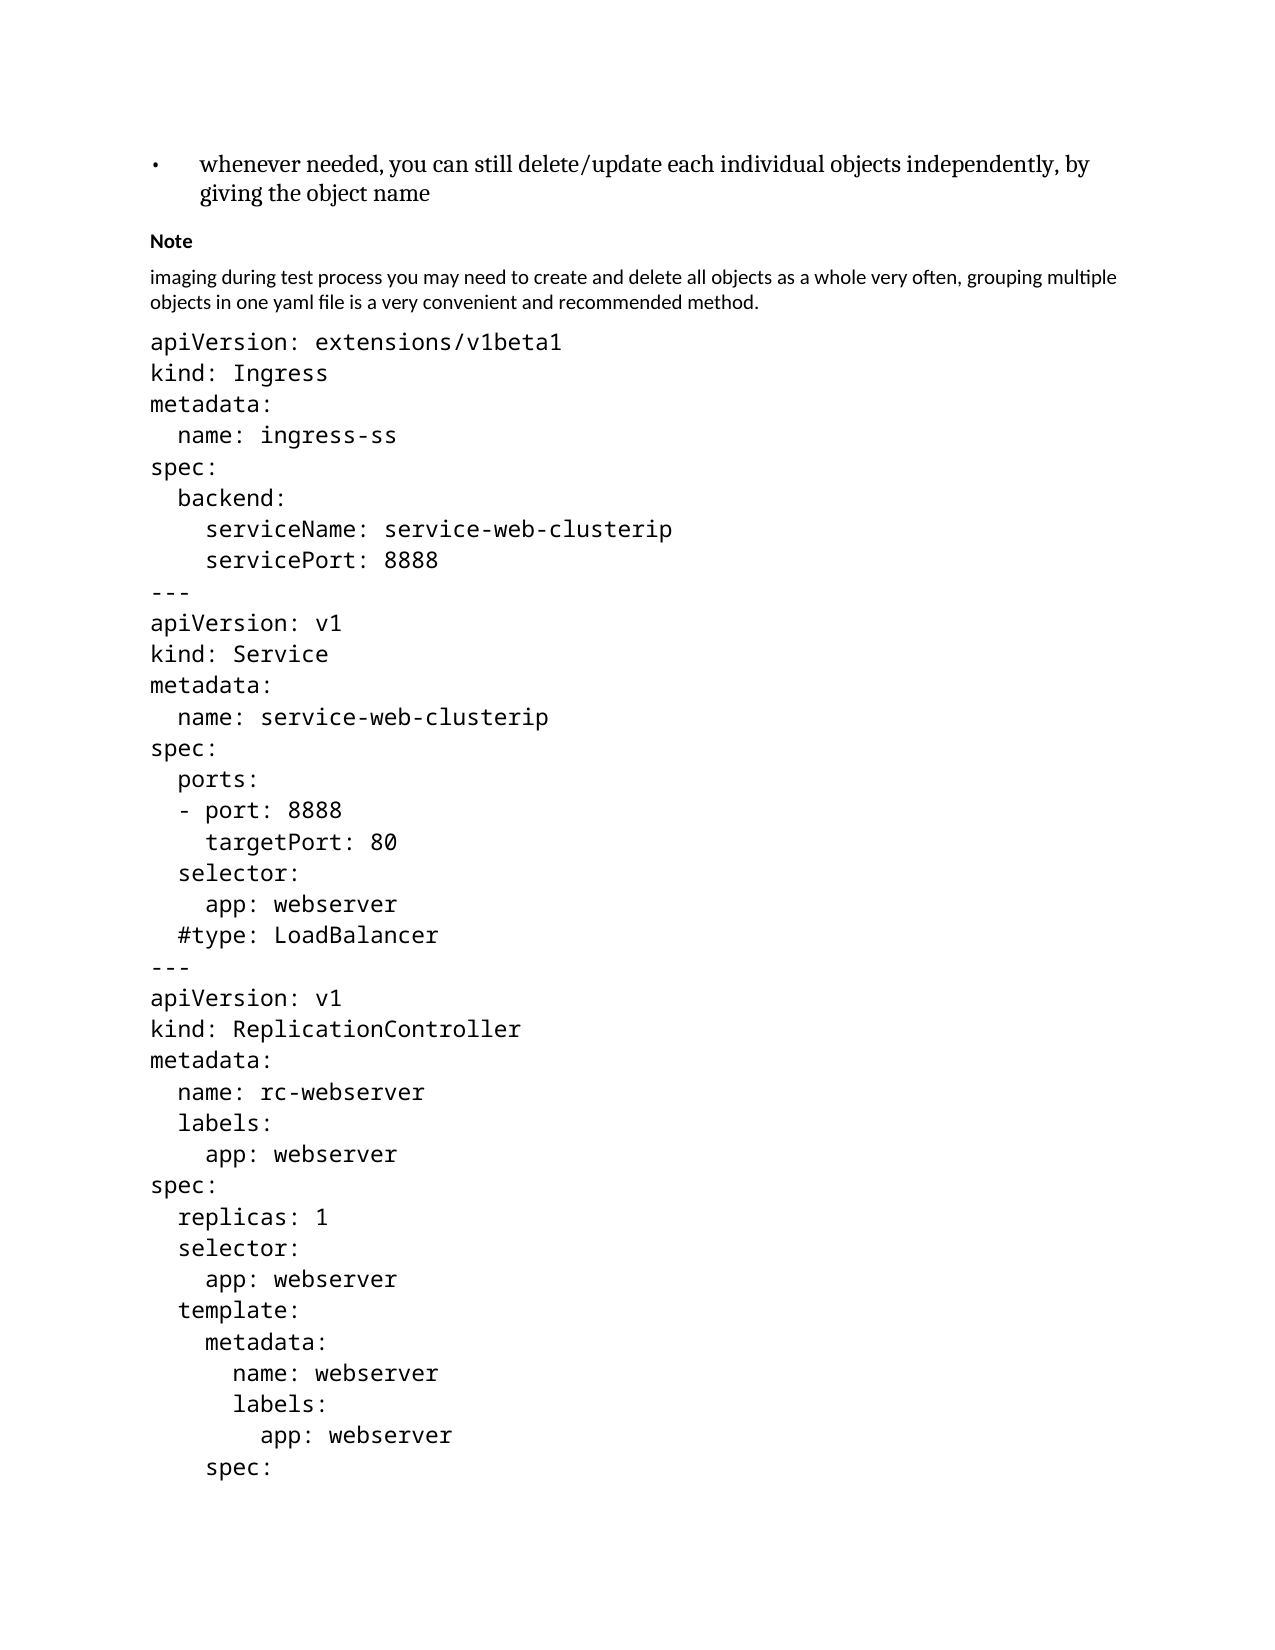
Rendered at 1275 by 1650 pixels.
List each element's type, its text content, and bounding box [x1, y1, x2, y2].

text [150, 325, 1125, 1482]
text imaging during test process you may need to create and delete all objects as a whole very often, grouping multiple objects in one yaml file is a very convenient and recommended method. [150, 264, 1125, 315]
text Note [150, 228, 1125, 254]
list whenever needed, you can still delete/update each individual objects independently, by giving the object name [150, 150, 1125, 207]
